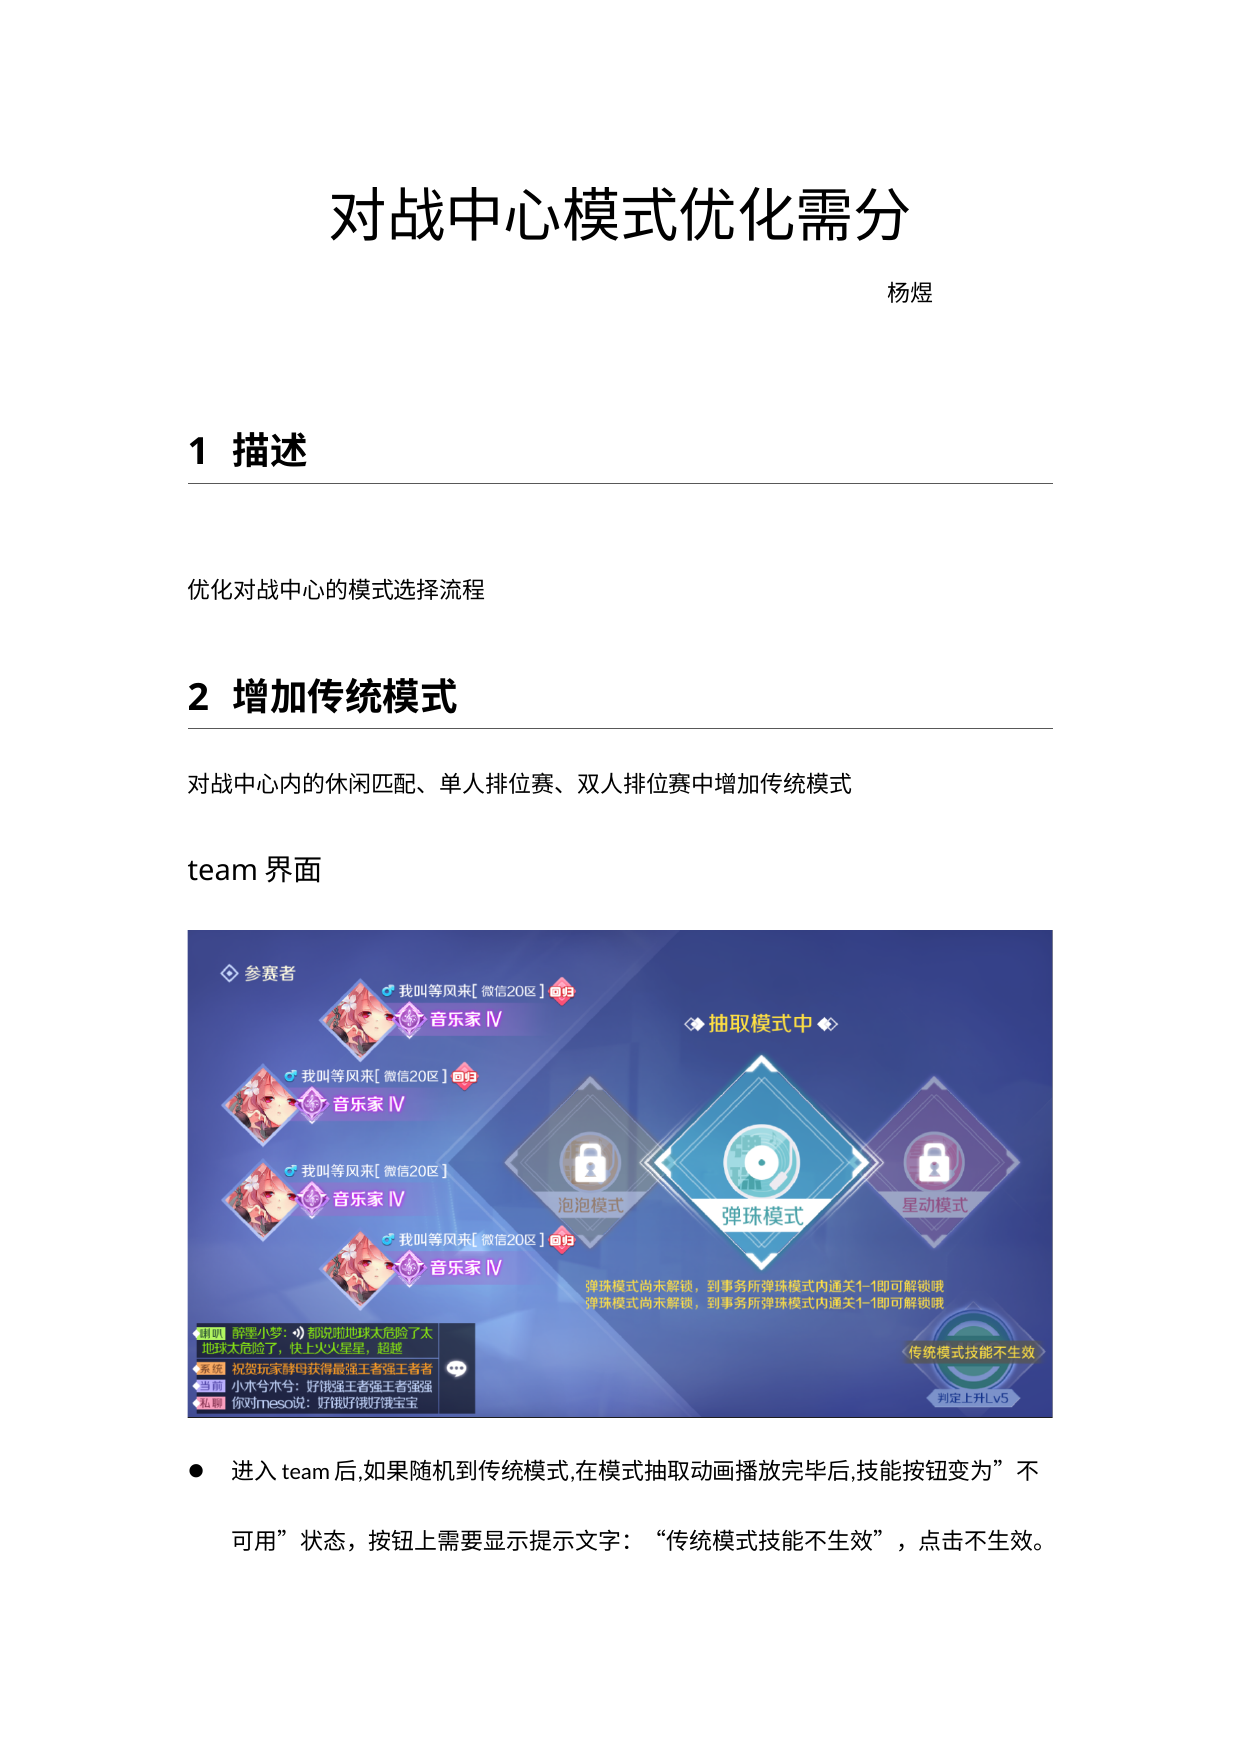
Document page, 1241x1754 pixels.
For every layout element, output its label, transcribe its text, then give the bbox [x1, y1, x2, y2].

list 优化对战中心的模式选择流程 [187, 556, 1053, 621]
subtitle 描述 [187, 416, 1053, 484]
subtitle 增加传统模式 [187, 661, 1053, 729]
title 对战中心模式优化需分 [187, 162, 1053, 259]
list team界面 [187, 835, 1053, 900]
list 对战中心内的休闲匹配、单人排位赛、双人排位赛中增加传统模式 [187, 751, 1053, 816]
text 杨煜 [187, 259, 1053, 324]
picture [187, 930, 1053, 1418]
list 进入team后,如果随机到传统模式,在模式抽取动画播放完毕后,技能按钮变为”不可用”状态，按钮上需要显示提示文字：“传统模式技能不生效”，点击不生效。 [187, 1437, 1053, 1572]
